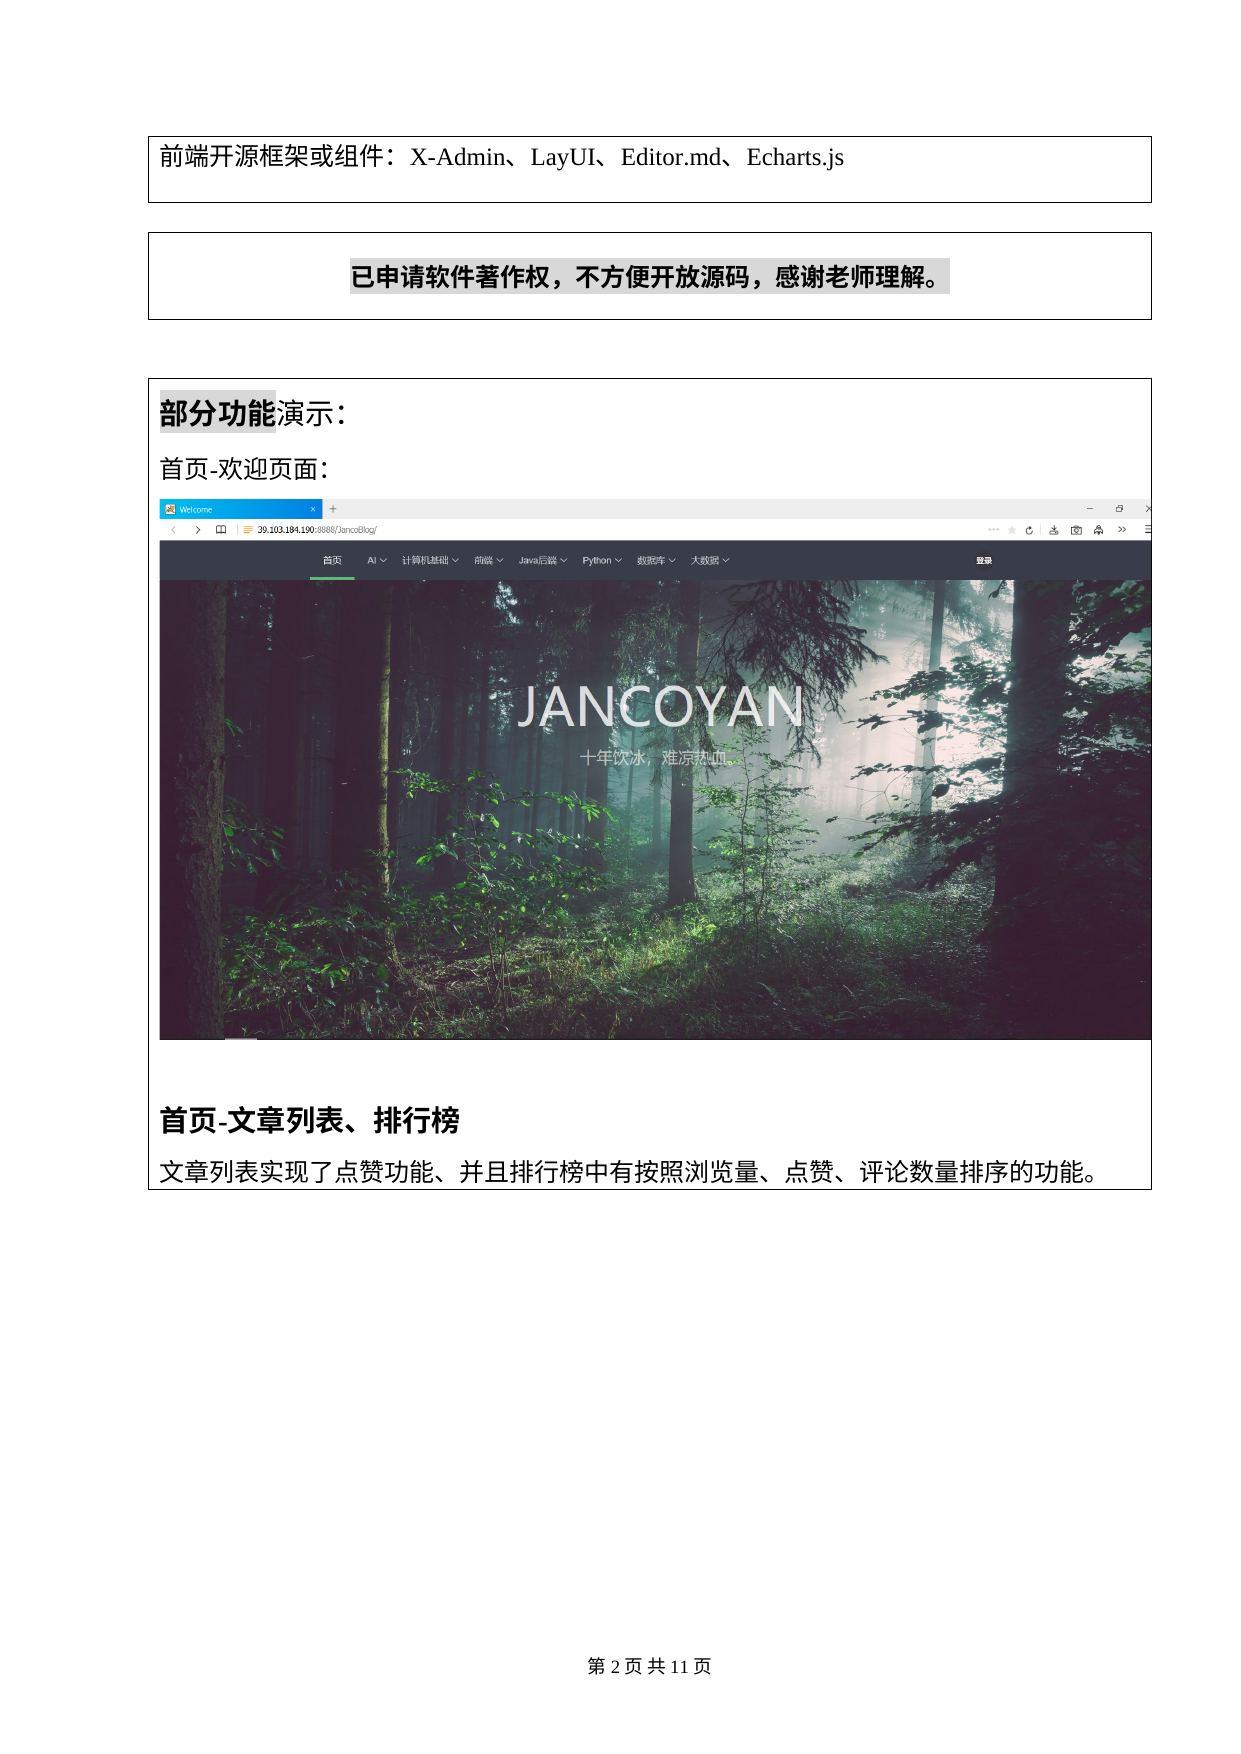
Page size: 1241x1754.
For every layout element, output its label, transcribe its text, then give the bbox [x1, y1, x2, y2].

picture [159, 499, 1152, 1040]
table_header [149, 137, 1151, 202]
picture [166, 505, 175, 514]
table_header 部分功能演示： 首页-欢迎页面： 首页-文章列表、排行榜 文章列表实现了点赞功能、并且排行榜中有按照浏览量、点赞、评论数量排序的功能。 搜索功能演示 按照分类查看文章 文章查看功能： （游客）为文章添加笔记： 邮箱正则校验： 多条笔记展示： 登录功能： 写文章 [149, 379, 1151, 1189]
table_header 已申请软件著作权，不方便开放源码，感谢老师理解。 [149, 233, 1151, 319]
